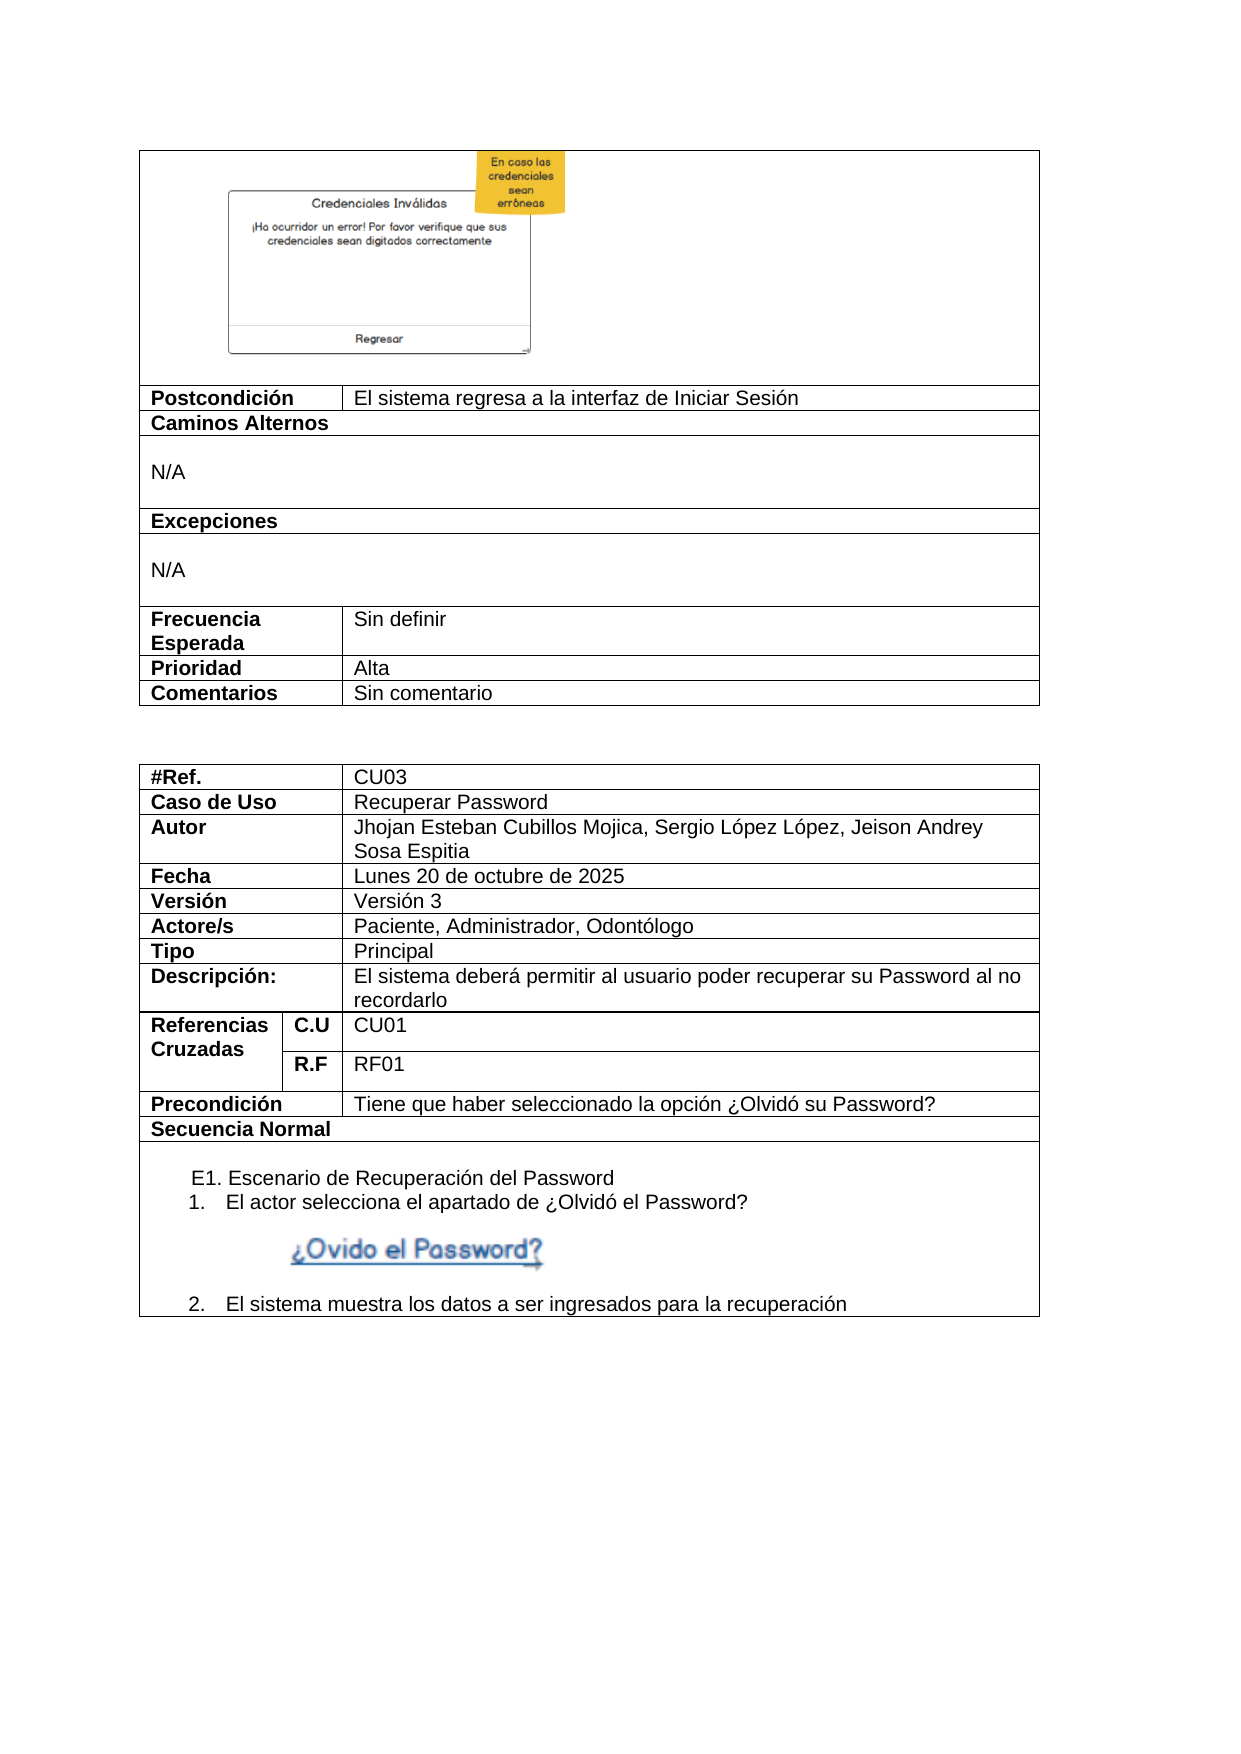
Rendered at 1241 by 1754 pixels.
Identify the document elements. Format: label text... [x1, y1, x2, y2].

table_cell Recuperar Password [343, 790, 1039, 813]
table_cell Frecuencia Esperada [140, 607, 342, 655]
table_cell Tipo [140, 939, 342, 962]
table_cell N/A [140, 436, 1039, 508]
table_cell Sin comentario [343, 681, 1039, 705]
table_cell Versión 3 [343, 889, 1039, 912]
table_cell Excepciones [140, 509, 1039, 533]
table_cell Lunes 20 de octubre de 2025 [343, 864, 1039, 887]
table_cell Paciente, Administrador, Odontólogo [343, 914, 1039, 937]
table_cell Autor [140, 815, 342, 862]
table_cell Sin definir [343, 607, 1039, 655]
table_cell Referencias Cruzadas [140, 1013, 282, 1091]
table_cell Prioridad [140, 656, 342, 680]
table_cell Alta [343, 656, 1039, 680]
picture [225, 1213, 581, 1292]
table_cell Tiene que haber seleccionado la opción ¿Olvidó su Password? [343, 1092, 1039, 1116]
table_cell RF01 [343, 1052, 1039, 1091]
table_cell El sistema regresa a la interfaz de Iniciar Sesión [343, 386, 1039, 410]
table_cell Comentarios [140, 681, 342, 705]
table_cell Postcondición [140, 386, 342, 410]
table_cell Caso de Uso [140, 790, 342, 813]
table_cell R.F [283, 1052, 342, 1091]
table_cell Descripción: [140, 964, 342, 1011]
table_header #Ref. [140, 765, 342, 788]
table_cell Jhojan Esteban Cubillos Mojica, Sergio López López, Jeison Andrey Sosa Espitia [343, 815, 1039, 862]
table_cell N/A [140, 534, 1039, 606]
table_cell Secuencia Normal [140, 1117, 1039, 1141]
table_cell Caminos Alternos [140, 411, 1039, 435]
table_cell El sistema deberá permitir al usuario poder recuperar su Password al no recordarlo [343, 964, 1039, 1011]
table_cell Fecha [140, 864, 342, 887]
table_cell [140, 151, 1039, 385]
table_cell CU01 [343, 1013, 1039, 1051]
table_cell Precondición [140, 1092, 342, 1116]
table_cell Versión [140, 889, 342, 912]
picture [225, 151, 565, 362]
table_header CU03 [343, 765, 1039, 788]
table_cell Principal [343, 939, 1039, 962]
table_cell C.U [283, 1013, 342, 1051]
table_cell Actore/s [140, 914, 342, 937]
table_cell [140, 1142, 1039, 1316]
